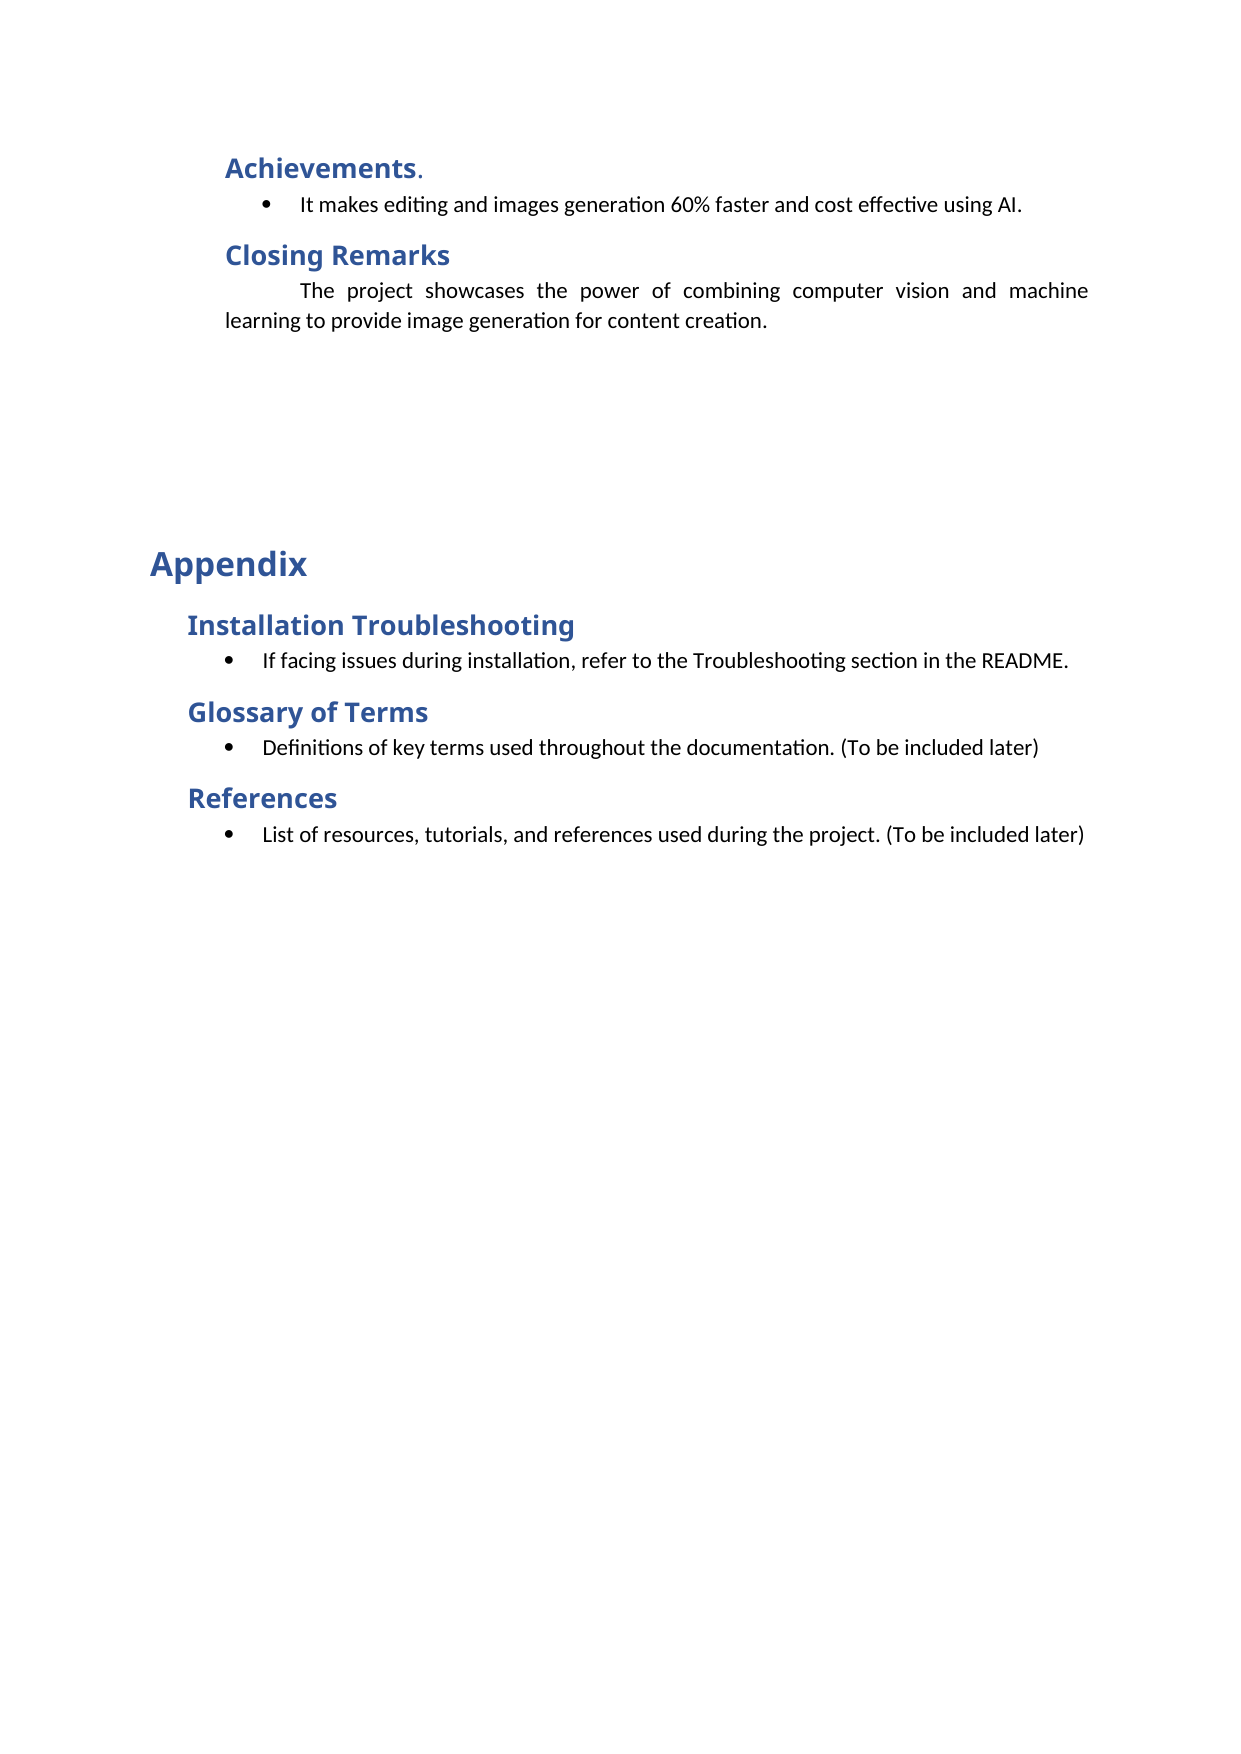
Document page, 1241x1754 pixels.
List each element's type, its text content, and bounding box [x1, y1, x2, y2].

list Definitions of key terms used throughout the documentation. (To be included later) [225, 733, 1090, 761]
list If facing issues during installation, refer to the Troubleshooting section in the README. [225, 646, 1090, 674]
subtitle Achievements. [225, 150, 1090, 187]
subtitle Glossary of Terms [187, 693, 1090, 730]
list List of resources, tutorials, and references used during the project. (To be included later) [225, 820, 1090, 848]
text Appendix [150, 541, 1090, 586]
subtitle Closing Remarks [225, 237, 1090, 273]
subtitle References [187, 780, 1090, 817]
subtitle Installation Troubleshooting [187, 607, 1090, 643]
list It makes editing and images generation 60% faster and cost effective using AI. [262, 190, 1090, 218]
text The project showcases the power of combining computer vision and machine learning to provide image generation for content creation. [225, 276, 1090, 335]
